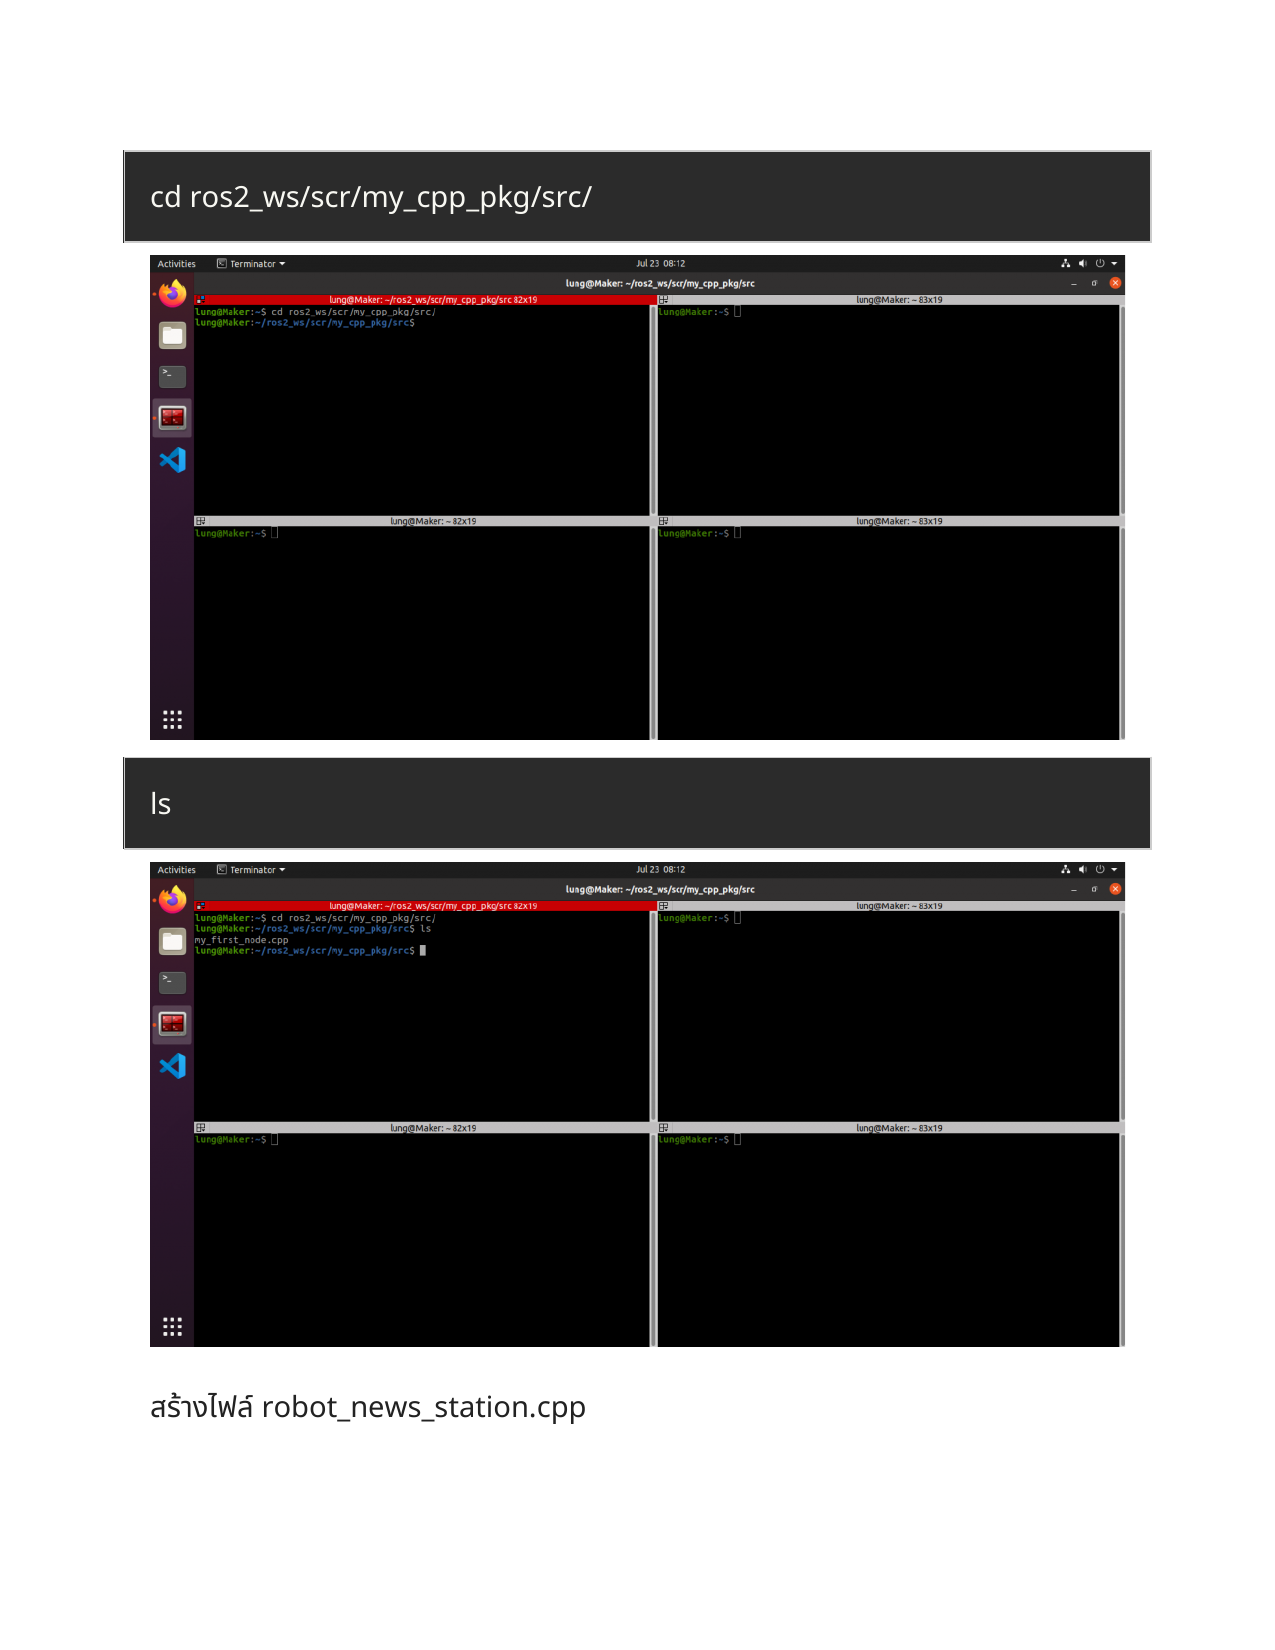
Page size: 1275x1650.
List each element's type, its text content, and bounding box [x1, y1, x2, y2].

picture [150, 862, 1125, 1347]
text ls [125, 758, 1150, 848]
picture [150, 255, 1125, 740]
text สร้างไฟล์ robot_news_station.cpp [150, 1347, 1125, 1431]
text cd ros2_ws/scr/my_cpp_pkg/src/ [125, 152, 1150, 241]
